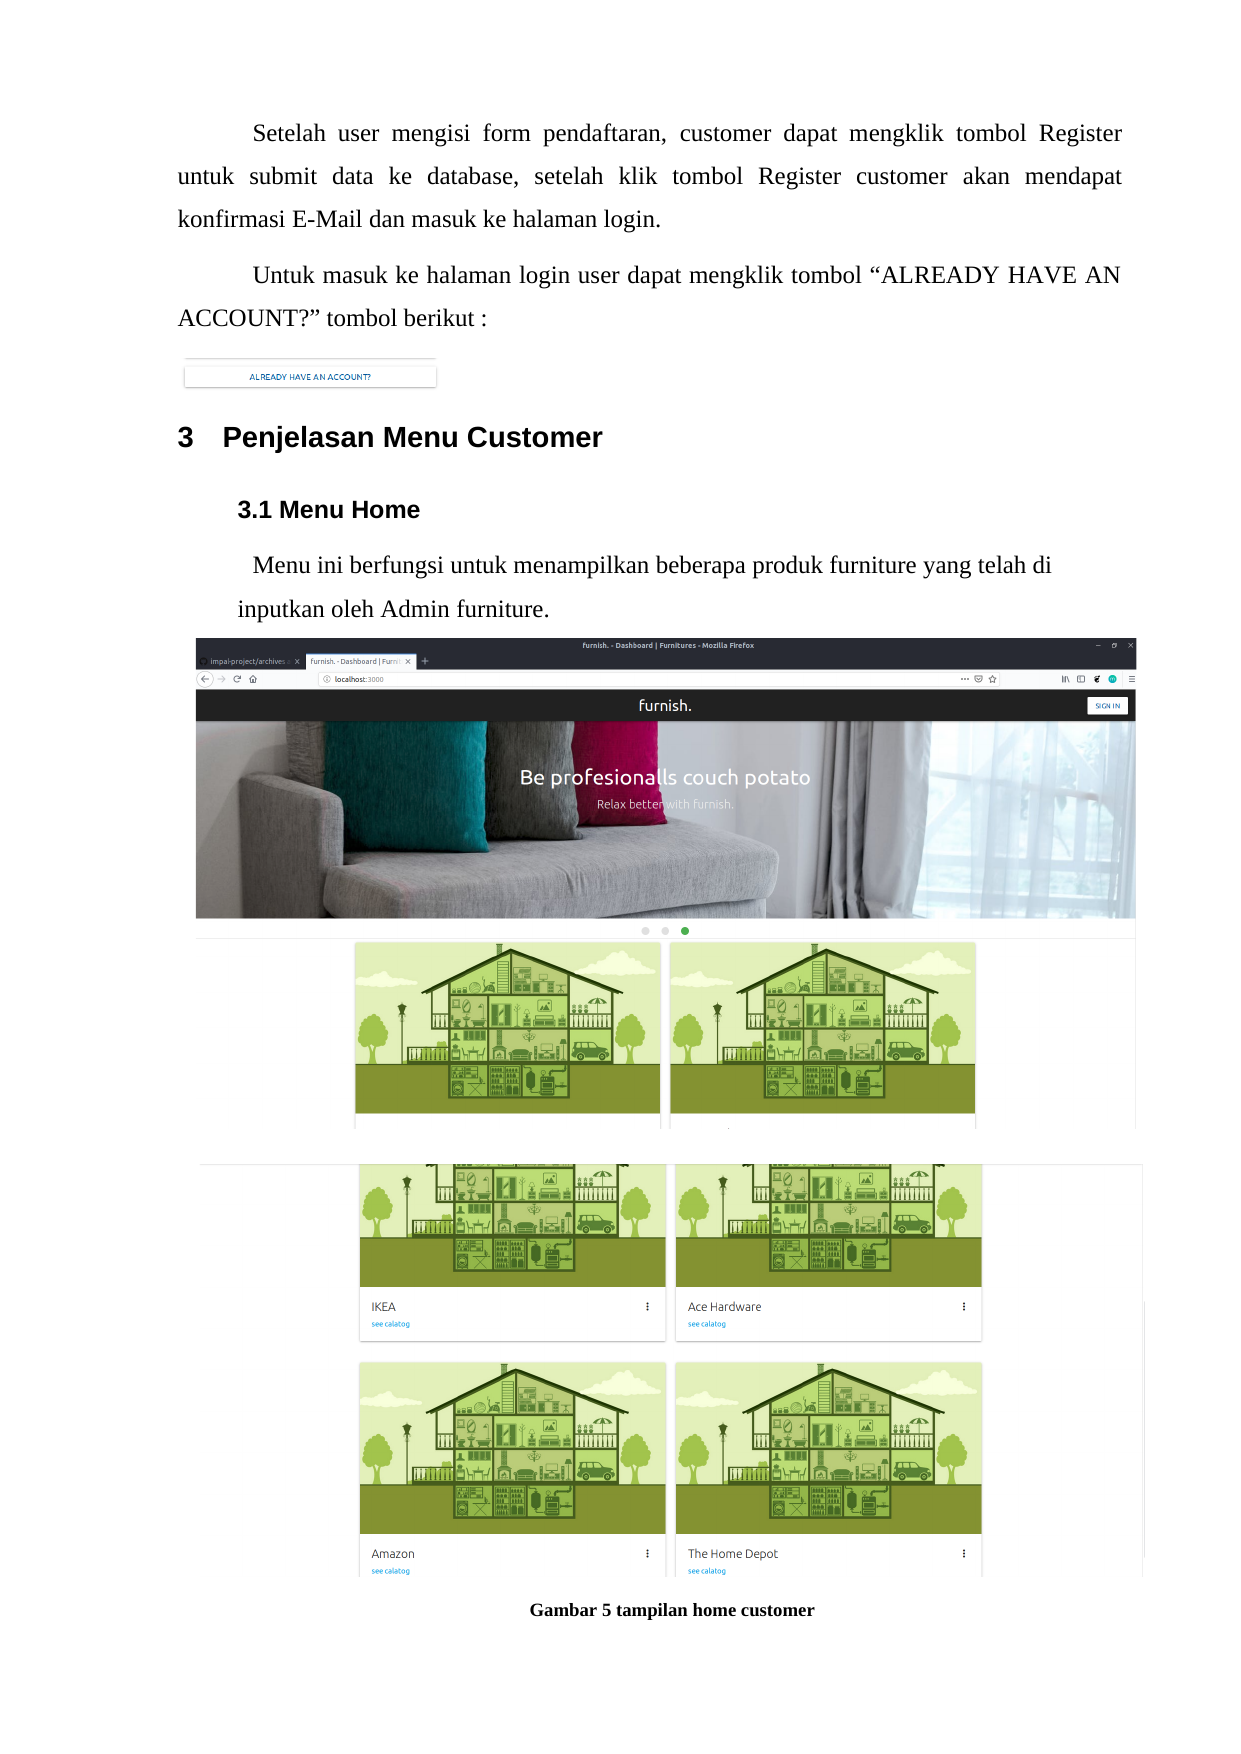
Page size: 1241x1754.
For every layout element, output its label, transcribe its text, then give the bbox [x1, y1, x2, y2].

picture [199, 1164, 1145, 1577]
text Menu ini berfungsi untuk menampilkan beberapa produk furniture yang telah di inputkan oleh Admin furniture. [237, 551, 1122, 622]
text Untuk masuk ke halaman login user dapat mengklik tombol “ALREADY HAVE AN ACCOUNT?” tombol berikut : [177, 260, 1122, 332]
subtitle 3.1 Menu Home [237, 495, 1122, 524]
subtitle Penjelasan Menu Customer [177, 419, 1122, 453]
picture [177, 358, 445, 393]
picture [195, 638, 1136, 1130]
text Setelah user mengisi form pendaftaran, customer dapat mengklik tombol Register untuk submit data ke database, setelah klik tombol Register customer akan mendapat konfirmasi E-Mail dan masuk ke halaman login. [177, 118, 1122, 233]
